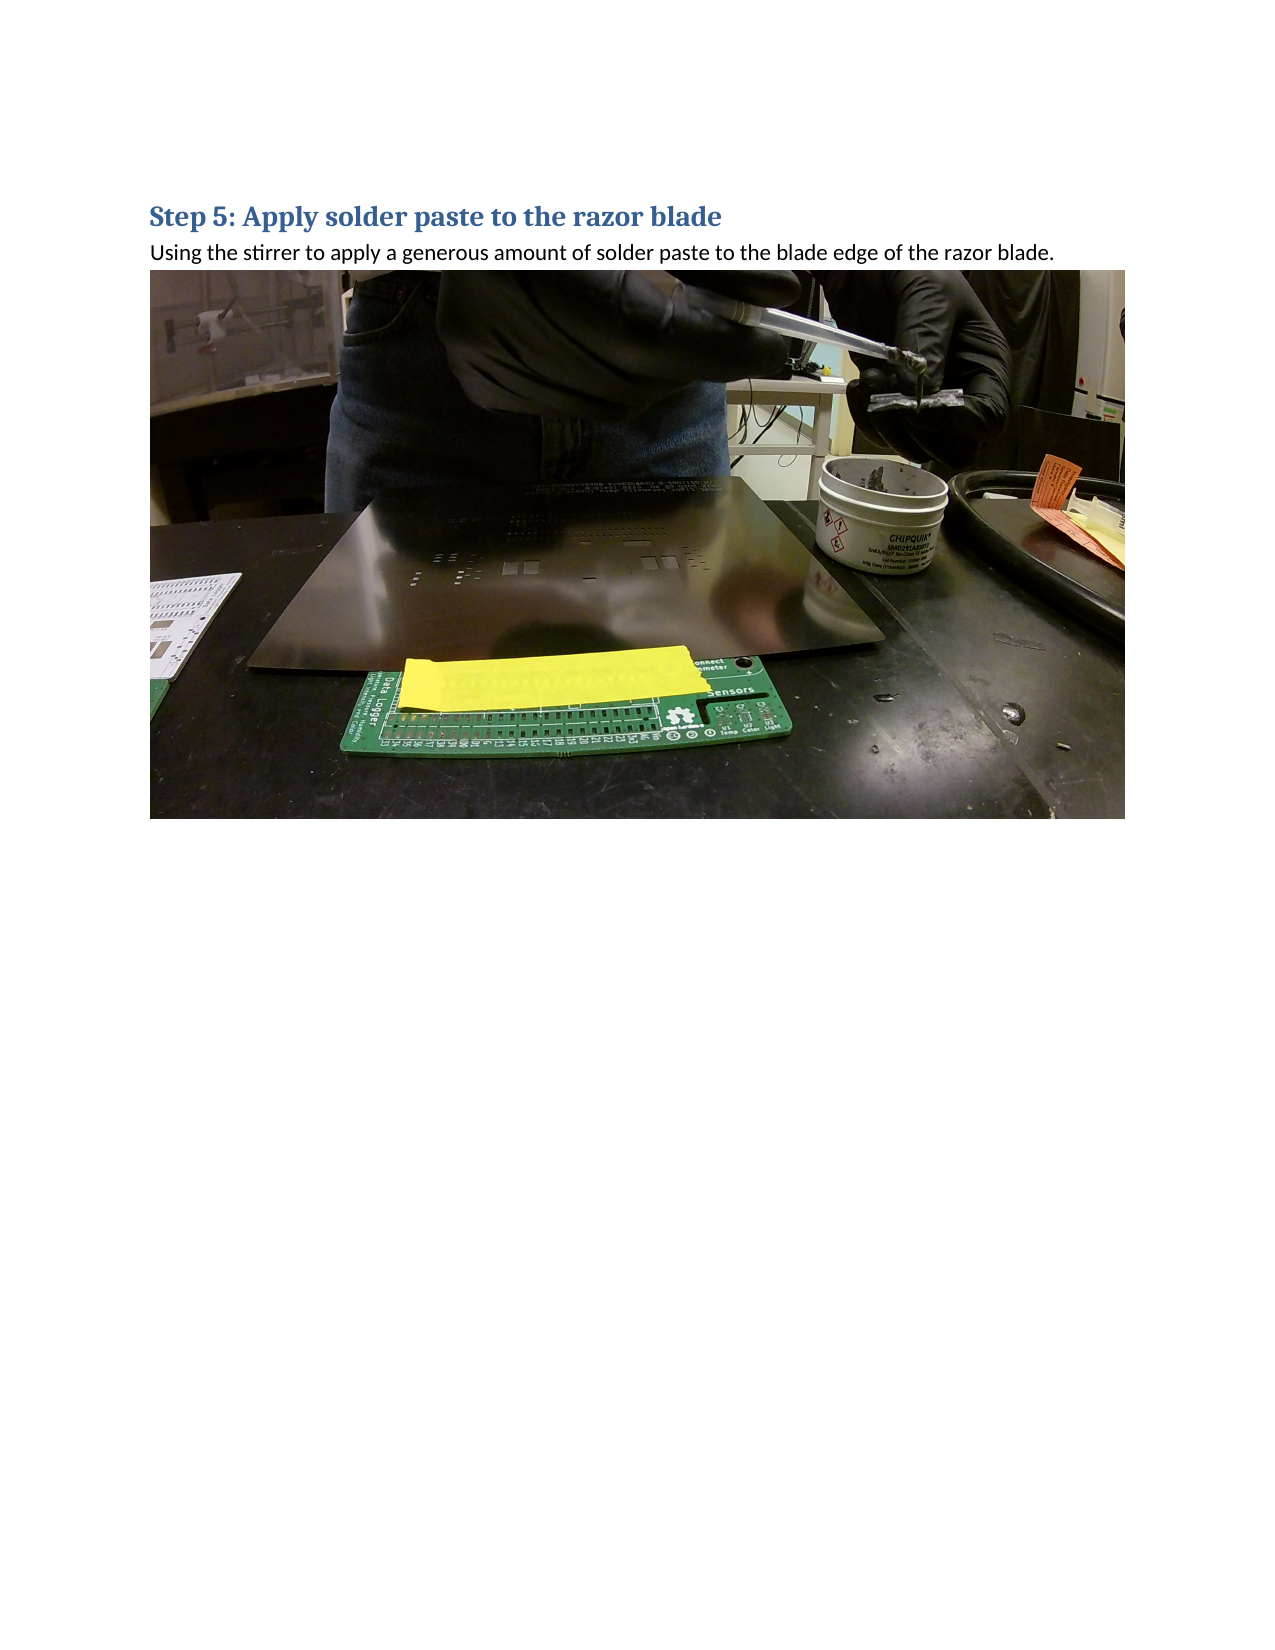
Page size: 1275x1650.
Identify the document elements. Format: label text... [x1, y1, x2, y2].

picture [150, 270, 1125, 819]
subtitle Step 5: Apply solder paste to the razor blade [150, 200, 1125, 233]
text Using the stirrer to apply a generous amount of solder paste to the blade edge of the razor blade. [150, 238, 1125, 270]
